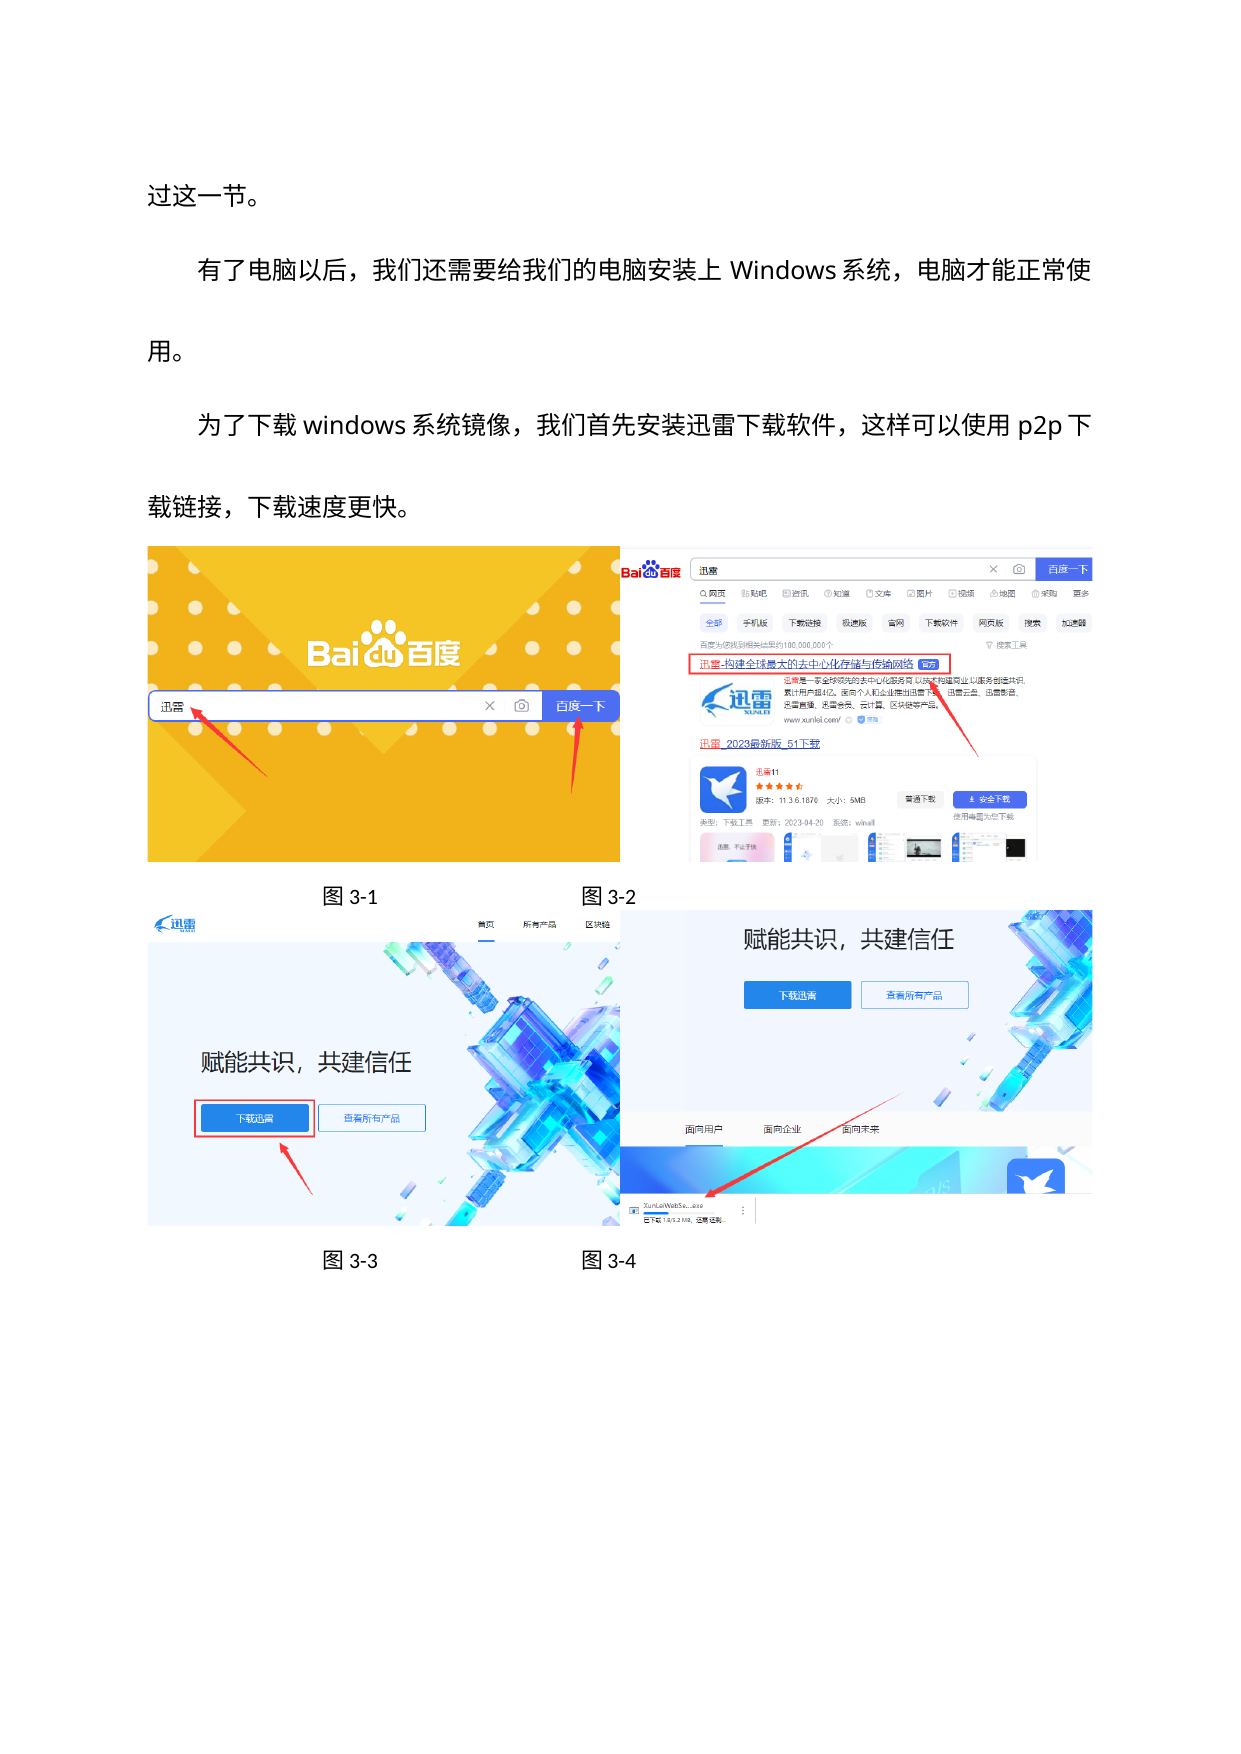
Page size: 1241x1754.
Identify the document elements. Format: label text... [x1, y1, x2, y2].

text 为了下载windows系统镜像，我们首先安装迅雷下载软件，这样可以使用p2p下载链接，下载速度更快。 [148, 391, 1092, 538]
text 有了电脑以后，我们还需要给我们的电脑安装上Windows系统，电脑才能正常使用。 [148, 236, 1092, 382]
picture [147, 910, 1093, 1226]
text 图3-1 图3-2 [148, 878, 1092, 910]
text 图3-3 图3-4 [148, 1242, 1092, 1275]
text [148, 162, 1092, 227]
picture [147, 546, 1093, 862]
